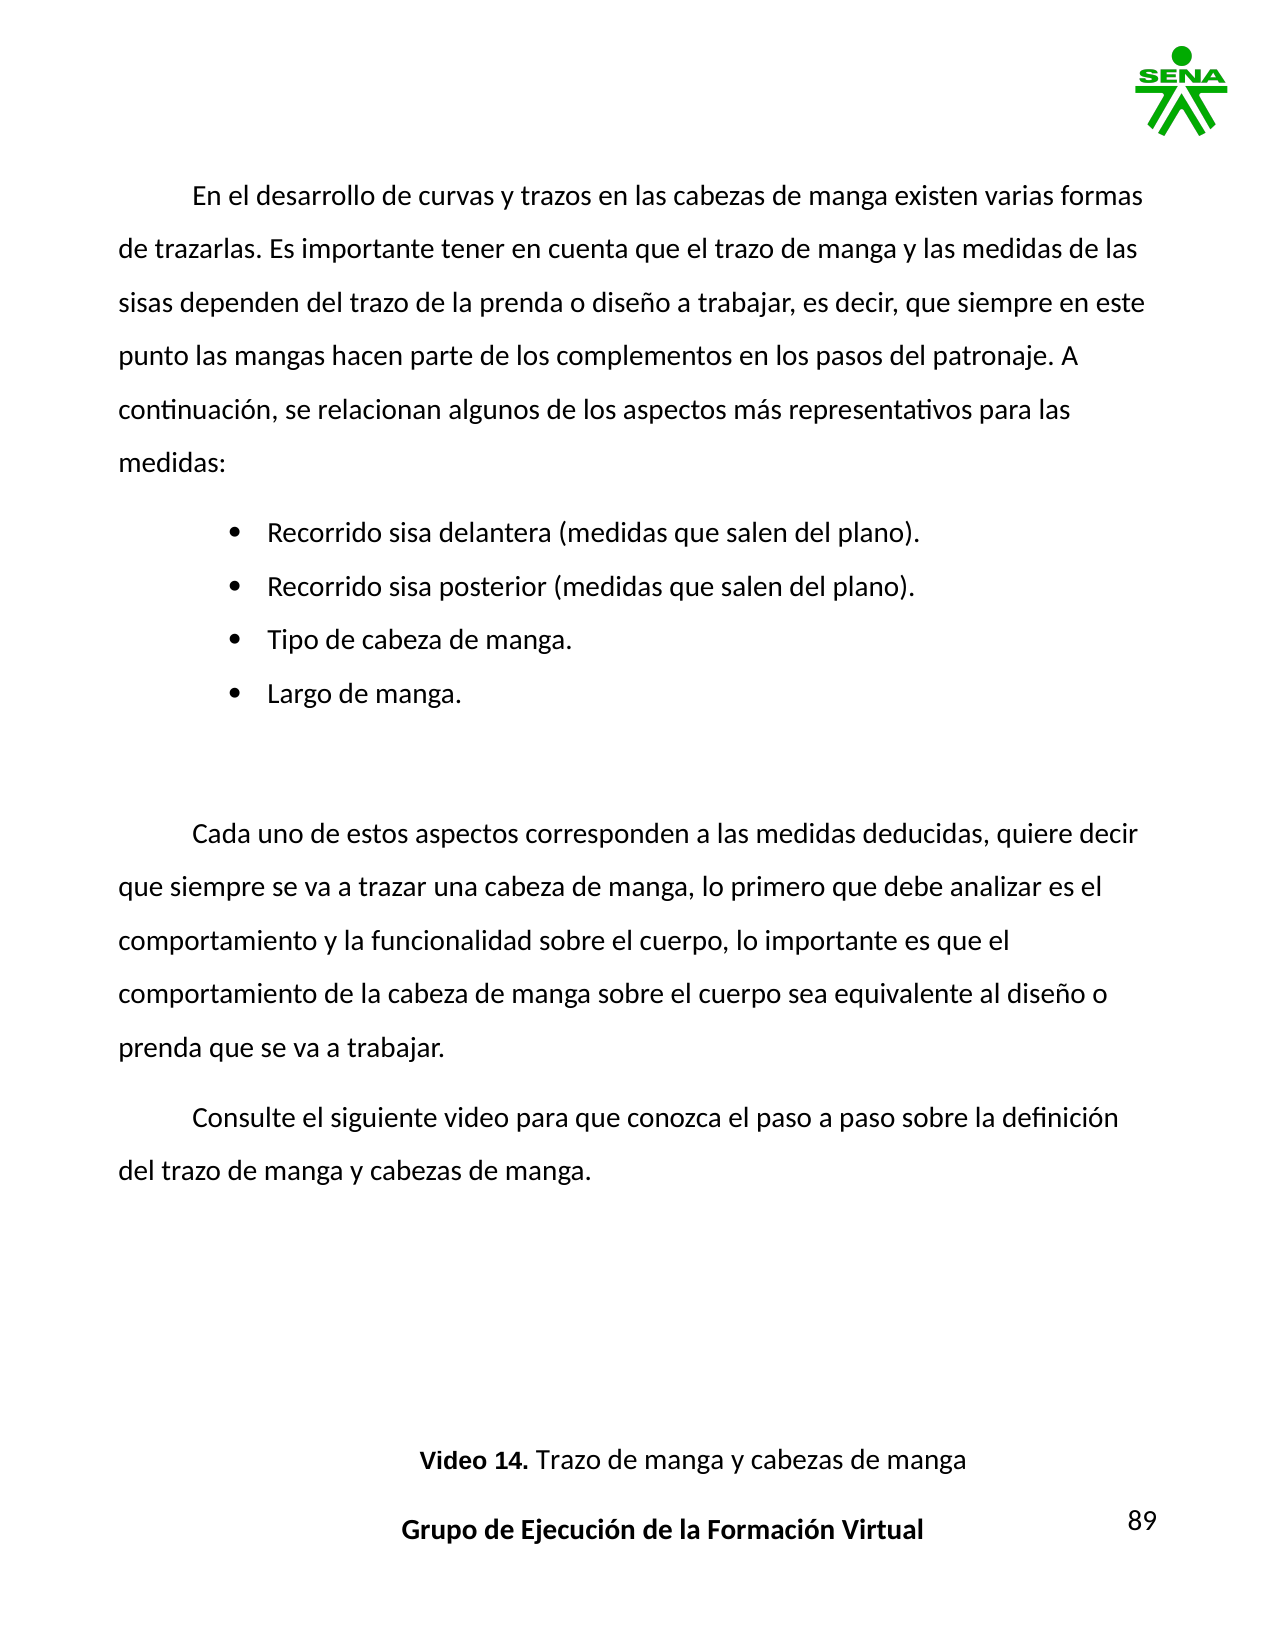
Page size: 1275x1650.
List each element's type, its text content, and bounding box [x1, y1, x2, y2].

text Trazo de manga y cabezas de manga [229, 1441, 1157, 1477]
list Tipo de cabeza de manga. [229, 621, 1157, 657]
list Largo de manga. [229, 675, 1157, 710]
text Cada uno de estos aspectos corresponden a las medidas deducidas, quiere decir que siempre se va a trazar una cabeza de manga, lo primero que debe analizar es el comportamiento y la funcionalidad sobre el cuerpo, lo importante es que el comportamiento de la cabeza de manga sobre el cuerpo sea equivalente al diseño o prenda que se va a trabajar. [118, 815, 1157, 1064]
text Consulte el siguiente video para que conozca el paso a paso sobre la definición del trazo de manga y cabezas de manga. [118, 1099, 1157, 1188]
text En el desarrollo de curvas y trazos en las cabezas de manga existen varias formas de trazarlas. Es importante tener en cuenta que el trazo de manga y las medidas de las sisas dependen del trazo de la prenda o diseño a trabajar, es decir, que siempre en este punto las mangas hacen parte de los complementos en los pasos del patronaje. A continuación, se relacionan algunos de los aspectos más representativos para las medidas: [118, 177, 1157, 480]
picture [1135, 46, 1228, 136]
list Recorrido sisa posterior (medidas que salen del plano). [229, 568, 1157, 603]
list Recorrido sisa delantera (medidas que salen del plano). [229, 514, 1157, 550]
